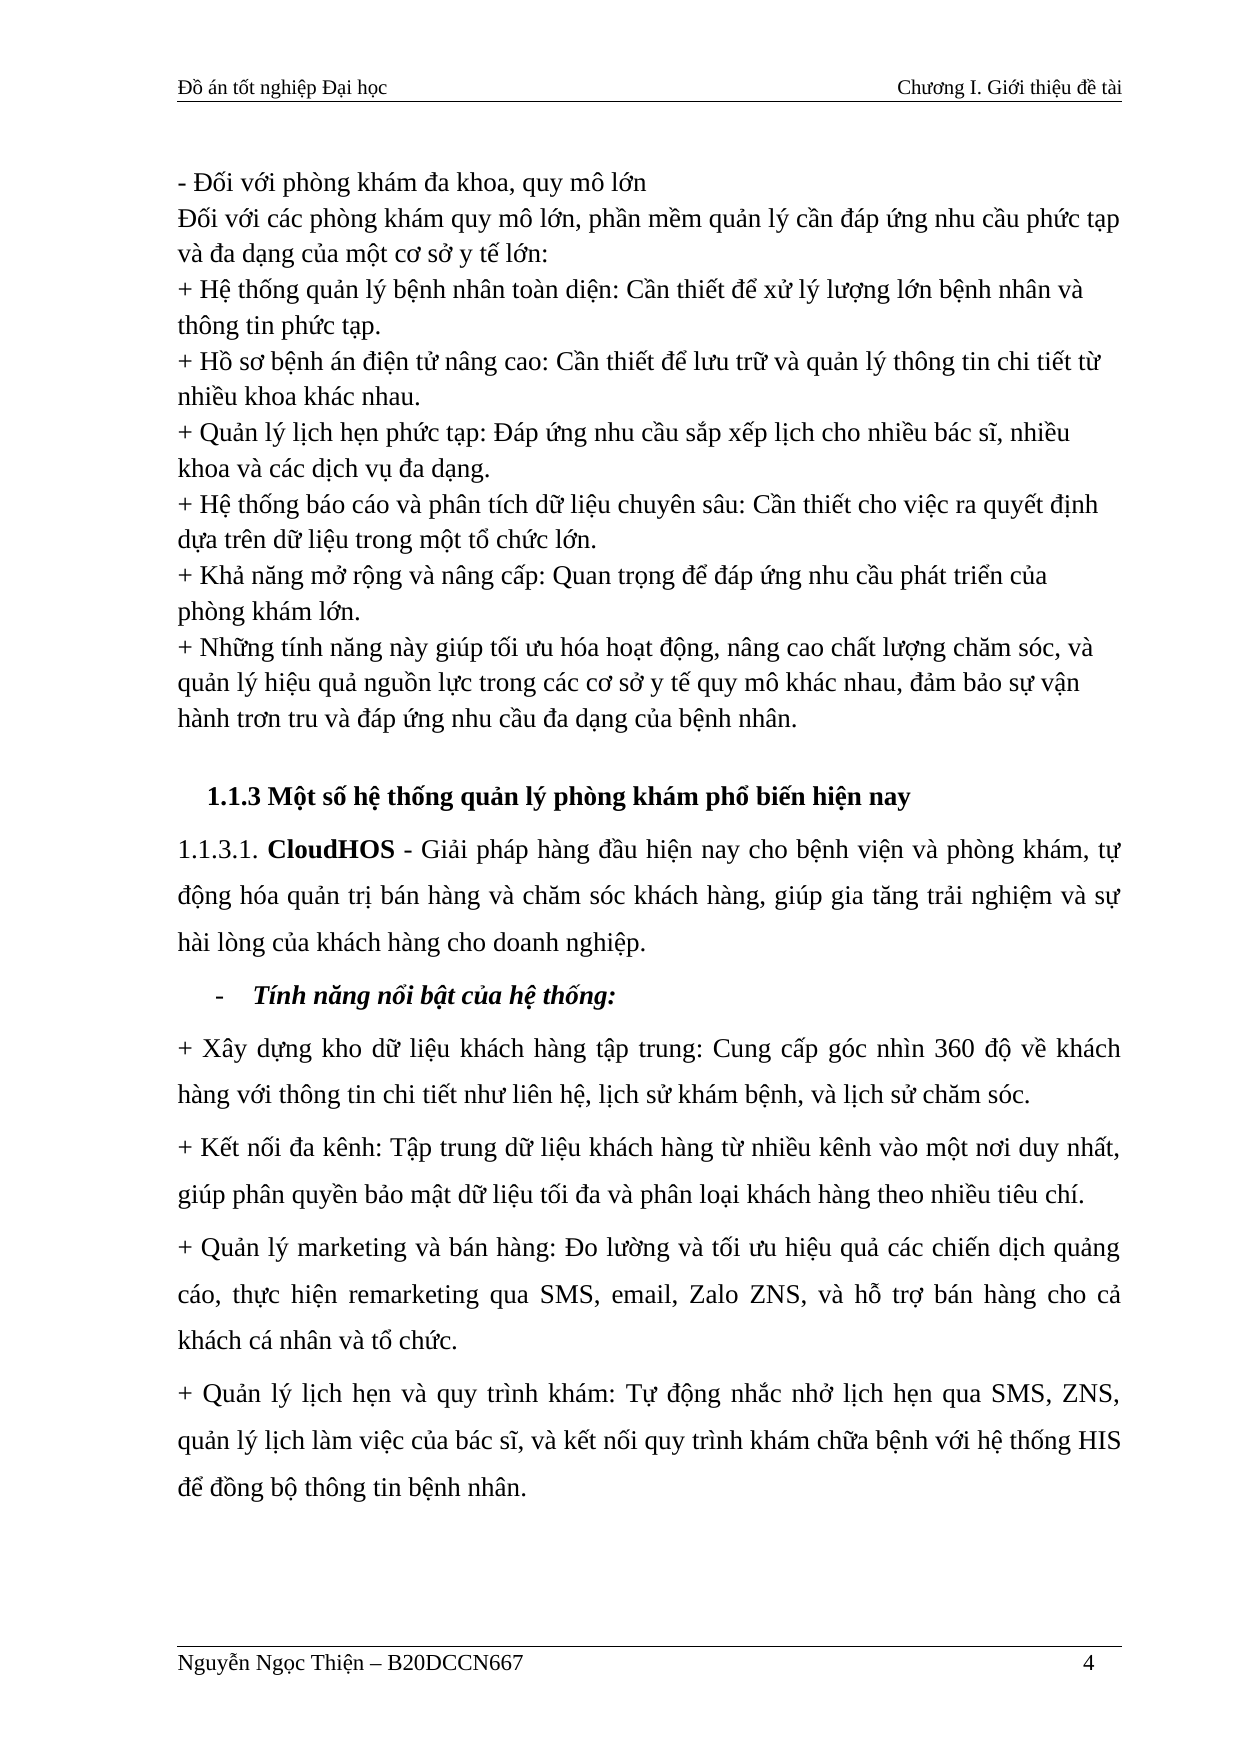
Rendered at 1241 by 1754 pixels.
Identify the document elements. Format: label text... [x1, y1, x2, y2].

text Đối với các phòng khám quy mô lớn, phần mềm quản lý cần đáp ứng nhu cầu phức tạp và đa dạng của một cơ sở y tế lớn: [177, 202, 1122, 269]
text + Quản lý lịch hẹn và quy trình khám: Tự động nhắc nhở lịch hẹn qua SMS, ZNS, quản lý lịch làm việc của bác sĩ, và kết nối quy trình khám chữa bệnh với hệ thống HIS để đồng bộ thông tin bệnh nhân. [177, 1377, 1122, 1502]
text + Hệ thống quản lý bệnh nhân toàn diện: Cần thiết để xử lý lượng lớn bệnh nhân và thông tin phức tạp. [177, 273, 1122, 340]
text + Xây dựng kho dữ liệu khách hàng tập trung: Cung cấp góc nhìn 360 độ về khách hàng với thông tin chi tiết như liên hệ, lịch sử khám bệnh, và lịch sử chăm sóc. [177, 1032, 1122, 1110]
text + Quản lý marketing và bán hàng: Đo lường và tối ưu hiệu quả các chiến dịch quảng cáo, thực hiện remarketing qua SMS, email, Zalo ZNS, và hỗ trợ bán hàng cho cả khách cá nhân và tổ chức. [177, 1231, 1122, 1356]
list Tính năng nổi bật của hệ thống: [215, 979, 1122, 1010]
text + Quản lý lịch hẹn phức tạp: Đáp ứng nhu cầu sắp xếp lịch cho nhiều bác sĩ, nhiều khoa và các dịch vụ đa dạng. [177, 416, 1122, 483]
text + Hệ thống báo cáo và phân tích dữ liệu chuyên sâu: Cần thiết cho việc ra quyết định dựa trên dữ liệu trong một tổ chức lớn. [177, 488, 1122, 554]
text + Khả năng mở rộng và nâng cấp: Quan trọng để đáp ứng nhu cầu phát triển của phòng khám lớn. [177, 559, 1122, 626]
text 1.1.3.1. CloudHOS - Giải pháp hàng đầu hiện nay cho bệnh viện và phòng khám, tự động hóa quản trị bán hàng và chăm sóc khách hàng, giúp gia tăng trải nghiệm và sự hài lòng của khách hàng cho doanh nghiệp. [177, 833, 1122, 957]
text + Hồ sơ bệnh án điện tử nâng cao: Cần thiết để lưu trữ và quản lý thông tin chi tiết từ nhiều khoa khác nhau. [177, 345, 1122, 412]
text - Đối với phòng khám đa khoa, quy mô lớn [177, 166, 1122, 197]
text + Những tính năng này giúp tối ưu hóa hoạt động, nâng cao chất lượng chăm sóc, và quản lý hiệu quả nguồn lực trong các cơ sở y tế quy mô khác nhau, đảm bảo sự vận hành trơn tru và đáp ứng nhu cầu đa dạng của bệnh nhân. [177, 631, 1122, 733]
text + Kết nối đa kênh: Tập trung dữ liệu khách hàng từ nhiều kênh vào một nơi duy nhất, giúp phân quyền bảo mật dữ liệu tối đa và phân loại khách hàng theo nhiều tiêu chí. [177, 1131, 1122, 1209]
subtitle 1.1.3 Một số hệ thống quản lý phòng khám phổ biến hiện nay [207, 780, 1122, 811]
